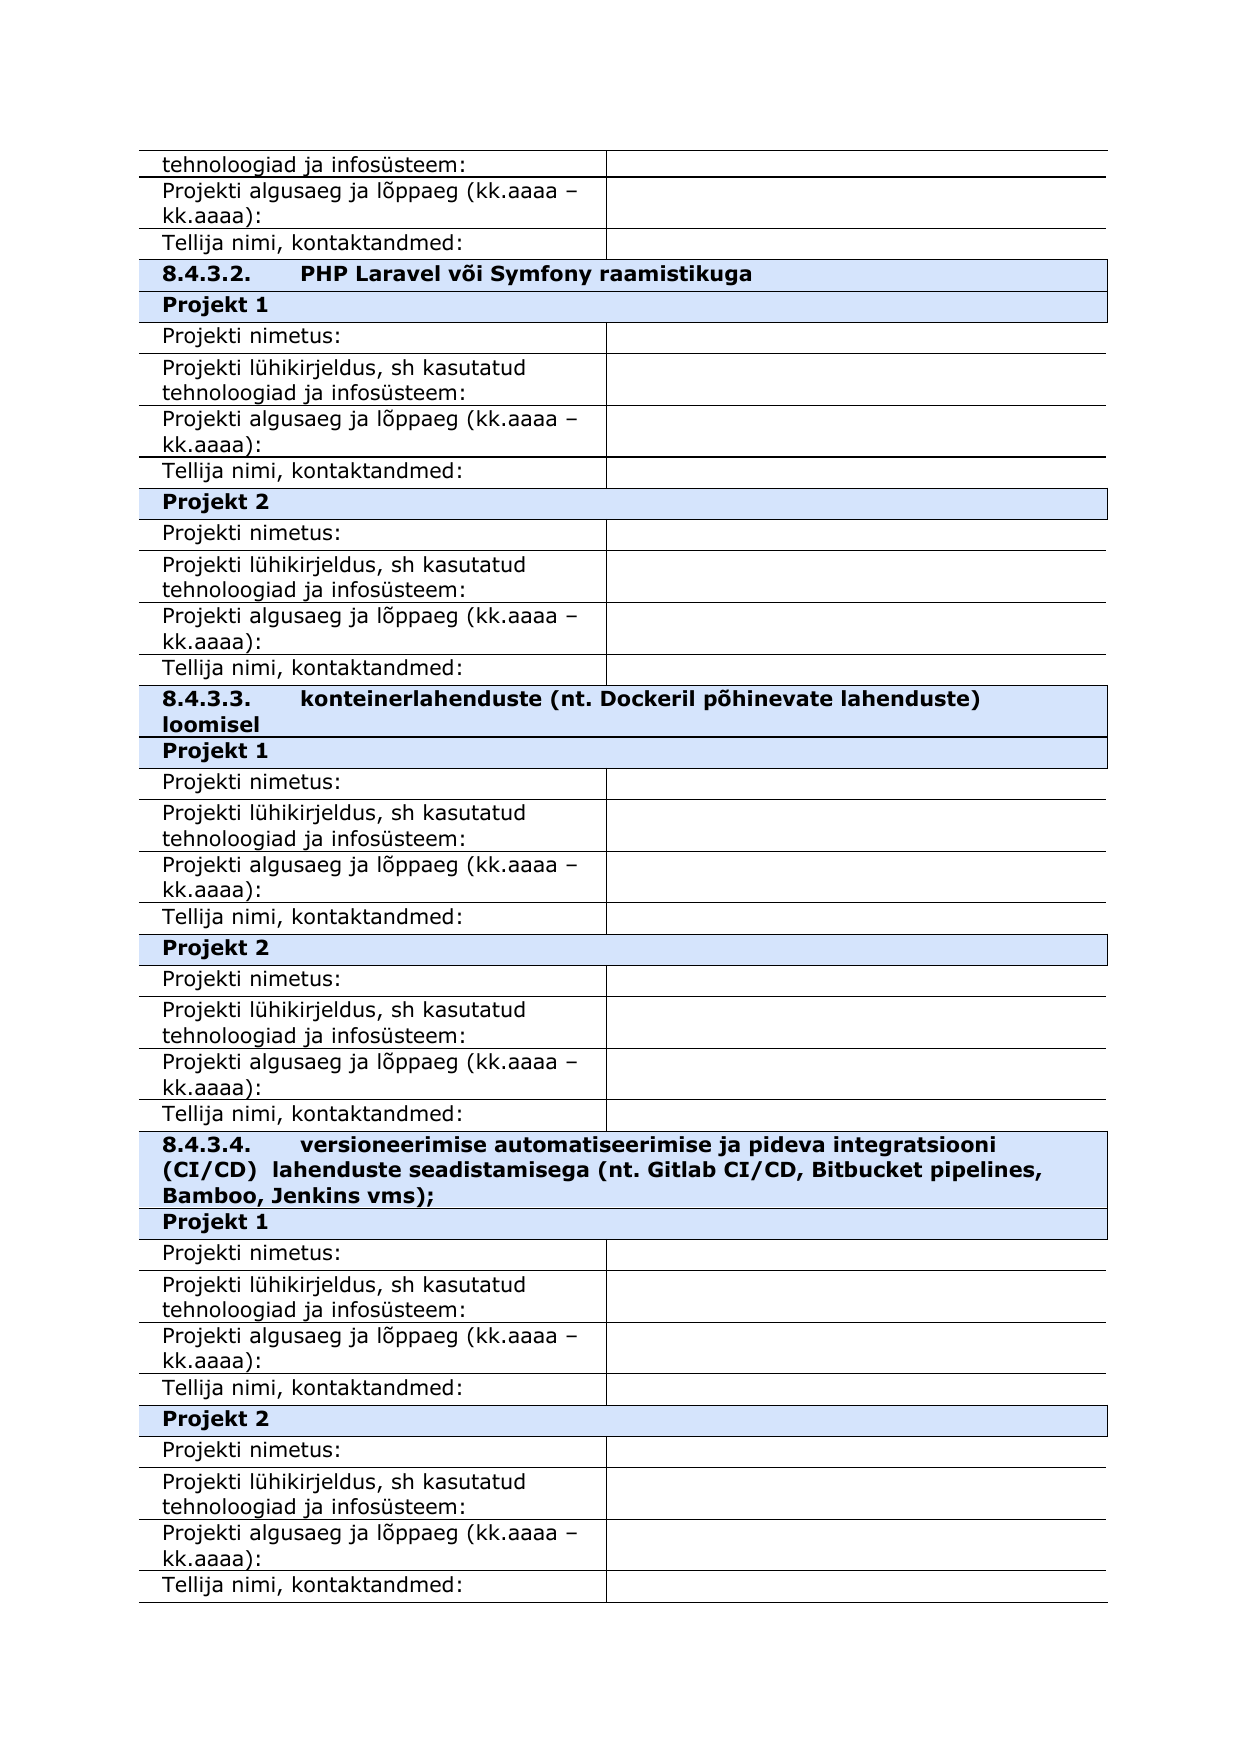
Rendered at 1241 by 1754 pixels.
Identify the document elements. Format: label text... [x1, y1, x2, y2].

table_cell Projekt 1 [139, 292, 1107, 322]
table_cell [607, 1048, 1107, 1099]
table_cell Projekti lühikirjeldus, sh kasutatud tehnoloogiad ja infosüsteem: [139, 551, 606, 602]
table_cell Tellija nimi, kontaktandmed: [139, 1100, 606, 1131]
table_cell Projekti lühikirjeldus, sh kasutatud tehnoloogiad ja infosüsteem: [139, 997, 606, 1048]
table_cell Projekti algusaeg ja lõppaeg (kk.aaaa – kk.aaaa): [139, 852, 606, 902]
table_cell [607, 550, 1107, 602]
table_cell 8.4.3.3. konteinerlahenduste (nt. Dockeril põhinevate lahenduste) loomisel [139, 686, 1107, 736]
table_cell [607, 654, 1107, 685]
table_cell [607, 1519, 1107, 1570]
table_cell [607, 1322, 1107, 1373]
table_cell [607, 151, 1107, 176]
table_cell [607, 405, 1107, 456]
table_cell [607, 966, 1107, 996]
table_cell [607, 799, 1107, 851]
table_cell Projekti lühikirjeldus, sh kasutatud tehnoloogiad ja infosüsteem: [139, 800, 606, 851]
table_cell Projekti nimetus: [139, 769, 606, 799]
table_cell [607, 769, 1107, 799]
table_cell Projekti algusaeg ja lõppaeg (kk.aaaa – kk.aaaa): [139, 406, 606, 456]
table_cell [607, 902, 1107, 933]
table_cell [139, 1520, 606, 1570]
table_cell [607, 1270, 1107, 1322]
table_cell Projekt 2 [139, 1406, 1107, 1436]
table_cell [607, 1467, 1107, 1519]
table_cell [607, 520, 1107, 550]
table_cell [607, 1570, 1107, 1602]
table_cell Tellija nimi, kontaktandmed: [139, 1571, 606, 1602]
table_cell Projekt 2 [139, 489, 1107, 519]
table_cell [607, 456, 1107, 488]
table_cell [607, 353, 1107, 405]
table_cell [607, 1437, 1107, 1467]
table_cell Projekti nimetus: [139, 323, 606, 353]
table_cell [607, 228, 1107, 259]
table_cell [607, 1373, 1107, 1404]
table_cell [139, 151, 606, 176]
table_cell Tellija nimi, kontaktandmed: [139, 458, 606, 488]
table_cell Projekti nimetus: [139, 520, 606, 550]
table_cell [607, 1099, 1107, 1131]
table_cell Projekti nimetus: [139, 1437, 606, 1467]
table_cell Projekti algusaeg ja lõppaeg (kk.aaaa – kk.aaaa): [139, 603, 606, 653]
table_cell Projekti lühikirjeldus, sh kasutatud tehnoloogiad ja infosüsteem: [139, 1271, 606, 1322]
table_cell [139, 178, 606, 228]
table_cell [607, 996, 1107, 1048]
table_cell [607, 602, 1107, 653]
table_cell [139, 1468, 606, 1519]
table_cell [607, 176, 1107, 228]
table_cell Projekti lühikirjeldus, sh kasutatud tehnoloogiad ja infosüsteem: [139, 354, 606, 405]
table_cell Projekt 2 [139, 935, 1107, 965]
table_cell [607, 1240, 1107, 1270]
table_cell Projekti nimetus: [139, 1240, 606, 1270]
table_cell Projekt 1 [139, 1209, 1107, 1239]
table_cell 8.4.3.2. PHP Laravel või Symfony raamistikuga [139, 260, 1107, 291]
table_cell Projekti nimetus: [139, 966, 606, 996]
table_cell 8.4.3.4. versioneerimise automatiseerimise ja pideva integratsiooni (CI/CD) lahenduste seadistamisega (nt. Gitlab CI/CD, Bitbucket pipelines, Bamboo, Jenkins vms); [139, 1132, 1107, 1207]
table_cell [607, 323, 1107, 353]
table_cell Tellija nimi, kontaktandmed: [139, 903, 606, 933]
table_cell Tellija nimi, kontaktandmed: [139, 655, 606, 685]
table_cell Tellija nimi, kontaktandmed: [139, 229, 606, 259]
table_cell [607, 851, 1107, 902]
table_cell Projekti algusaeg ja lõppaeg (kk.aaaa – kk.aaaa): [139, 1323, 606, 1373]
table_cell Projekt 1 [139, 738, 1107, 768]
table_cell Projekti algusaeg ja lõppaeg (kk.aaaa – kk.aaaa): [139, 1049, 606, 1099]
table_cell Tellija nimi, kontaktandmed: [139, 1374, 606, 1404]
